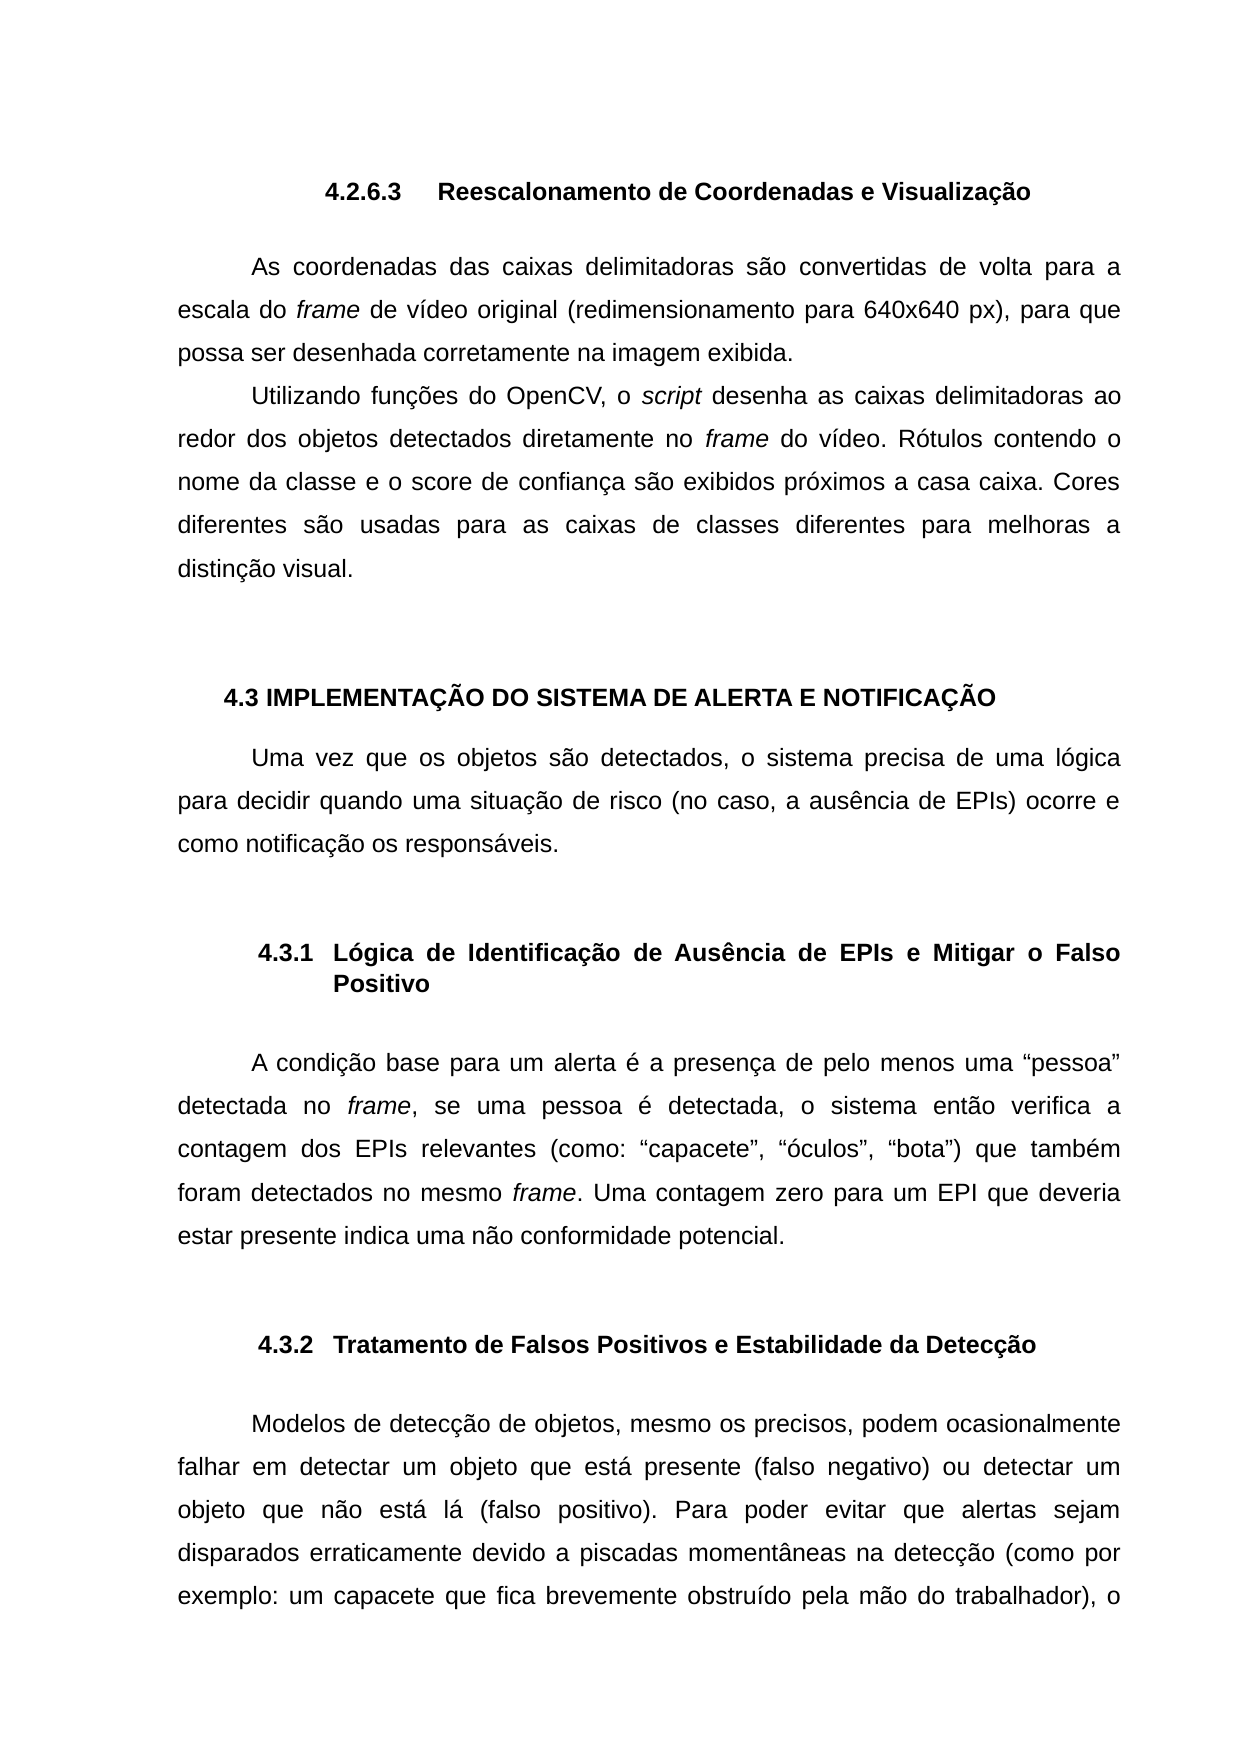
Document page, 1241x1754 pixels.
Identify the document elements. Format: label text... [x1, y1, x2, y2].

text A condição base para um alerta é a presença de pelo menos uma “pessoa” detectada no frame, se uma pessoa é detectada, o sistema então verifica a contagem dos EPIs relevantes (como: “capacete”, “óculos”, “bota”) que também foram detectados no mesmo frame. Uma contagem zero para um EPI que deveria estar presente indica uma não conformidade potencial. [177, 1048, 1122, 1249]
text As coordenadas das caixas delimitadoras são convertidas de volta para a escala do frame de vídeo original (redimensionamento para 640x640 px), para que possa ser desenhada corretamente na imagem exibida. [177, 252, 1122, 367]
subtitle Implementação do Sistema de Alerta e Notificação [224, 683, 1122, 712]
list Reescalonamento de Coordenadas e Visualização [325, 177, 1122, 206]
subtitle Tratamento de Falsos Positivos e Estabilidade da Detecção [258, 1330, 1122, 1359]
text Uma vez que os objetos são detectados, o sistema precisa de uma lógica para decidir quando uma situação de risco (no caso, a ausência de EPIs) ocorre e como notificação os responsáveis. [177, 743, 1122, 858]
subtitle Lógica de Identificação de Ausência de EPIs e Mitigar o Falso Positivo [258, 938, 1122, 998]
text Utilizando funções do OpenCV, o script desenha as caixas delimitadoras ao redor dos objetos detectados diretamente no frame do vídeo. Rótulos contendo o nome da classe e o score de confiança são exibidos próximos a casa caixa. Cores diferentes são usadas para as caixas de classes diferentes para melhoras a distinção visual. [177, 381, 1122, 582]
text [177, 1409, 1122, 1610]
